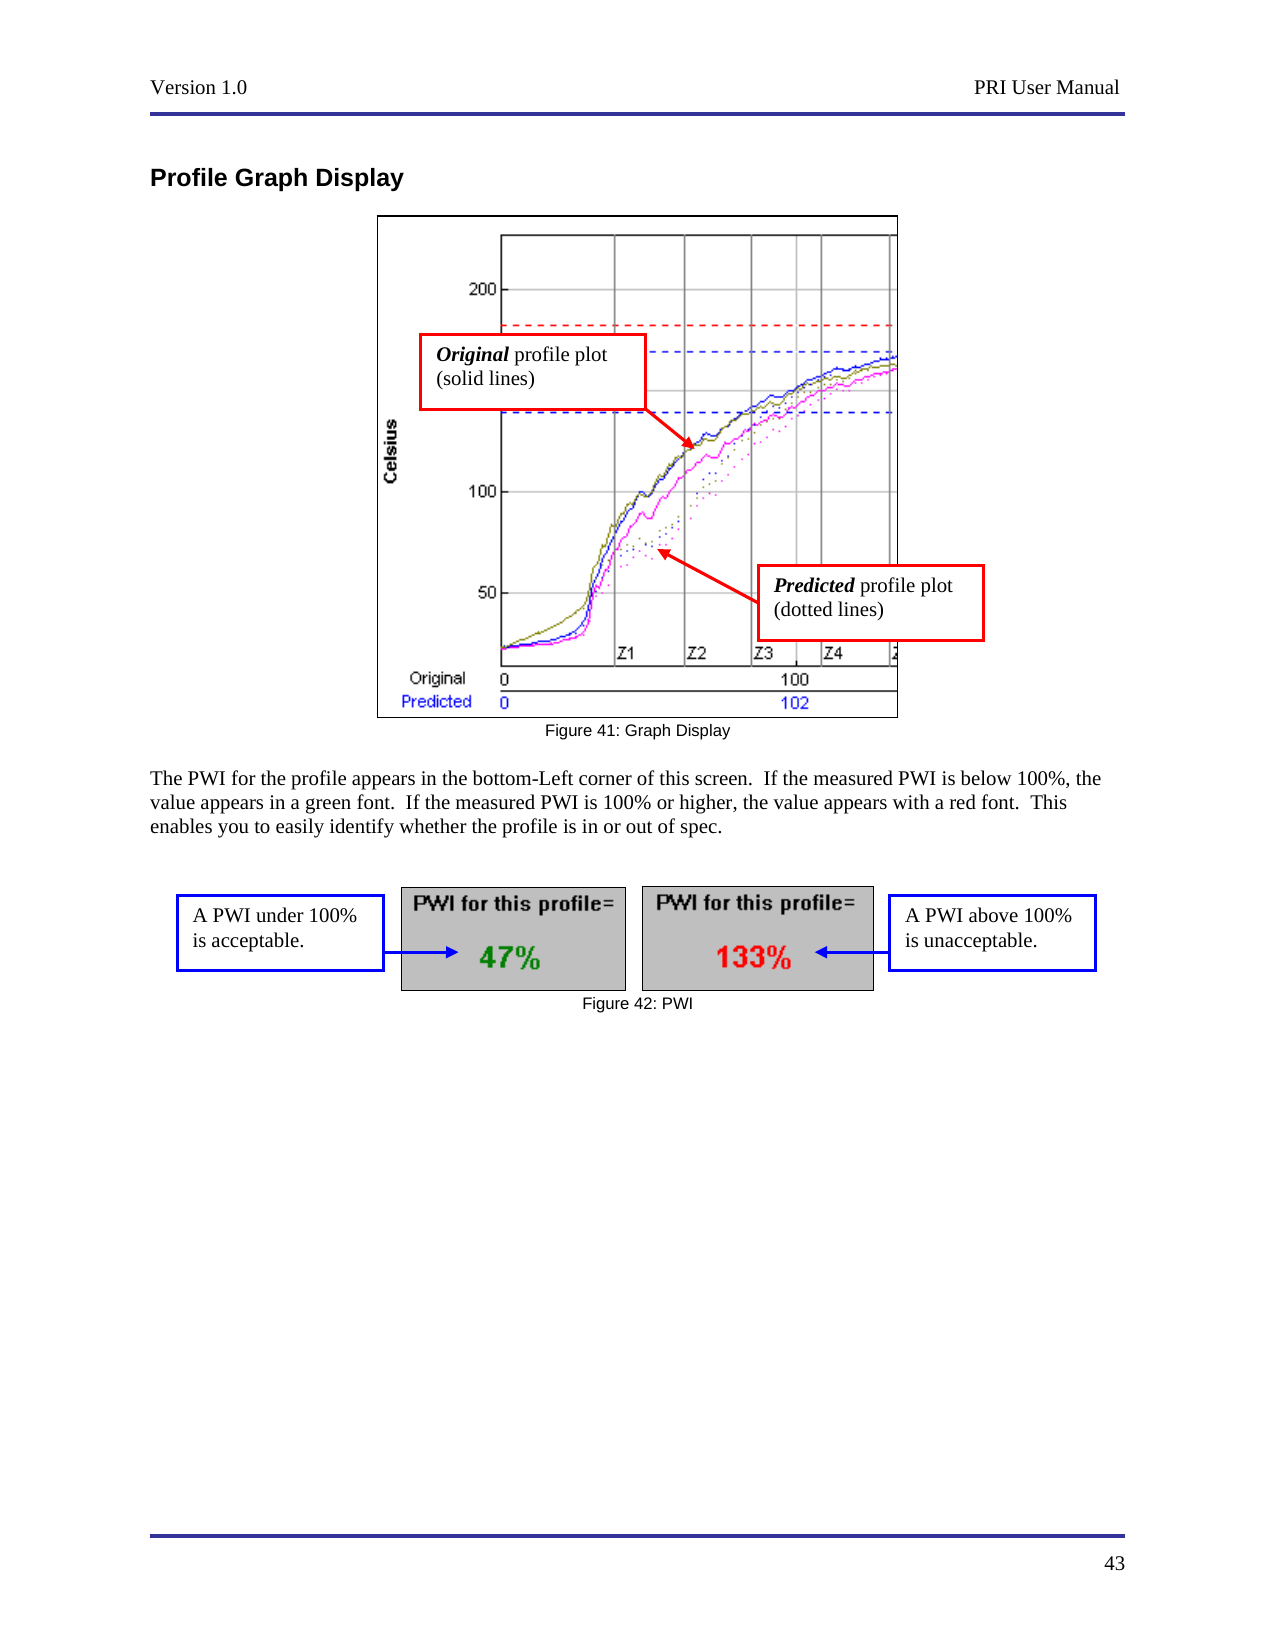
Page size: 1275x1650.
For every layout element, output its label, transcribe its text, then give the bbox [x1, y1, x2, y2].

picture [643, 887, 873, 990]
subtitle Profile Graph Display [150, 162, 1125, 191]
text Figure 41: Graph Display [150, 721, 1125, 740]
text The PWI for the profile appears in the bottom-Left corner of this screen. If the measured PWI is below 100%, the value appears in a green font. If the measured PWI is 100% or higher, the value appears with a red font. This enables you to easily identify whether the profile is in or out of spec. [150, 766, 1125, 838]
picture [402, 888, 625, 990]
picture [378, 217, 897, 717]
text Figure 42: PWI [150, 993, 1125, 1013]
